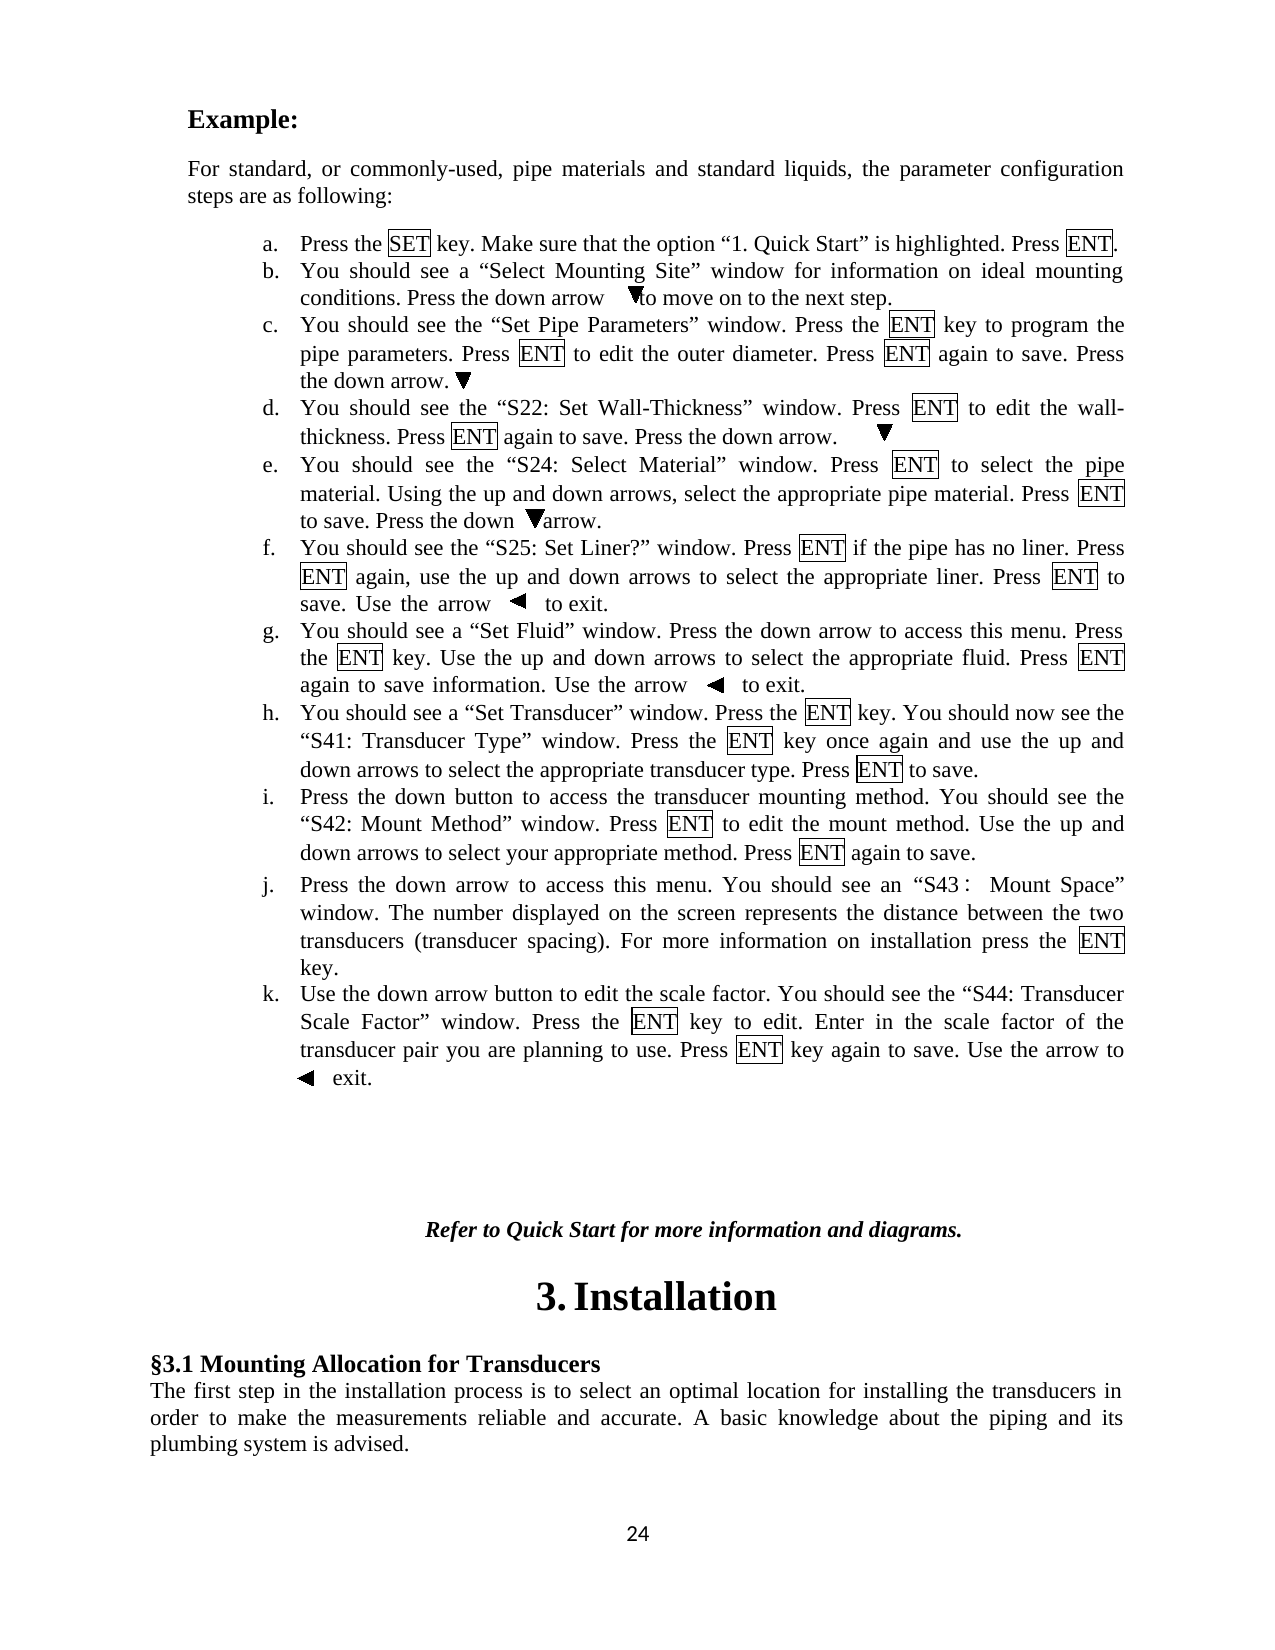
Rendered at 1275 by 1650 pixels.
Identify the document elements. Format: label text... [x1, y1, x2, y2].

list You should see a “Select Mounting Site” window for information on ideal mounting conditions. Press the down arrow to move on to the next step. [262, 257, 1125, 310]
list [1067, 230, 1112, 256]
text Example: [187, 103, 1125, 134]
list You should see the “Set Pipe Parameters” window. Press the ENT key to program the pipe parameters. Press ENT to edit the outer diameter. Press ENT again to save. Press the down arrow. [262, 310, 1125, 393]
subtitle Installation [187, 1272, 1125, 1320]
text Refer to Quick Start for more information and diagrams. [262, 1216, 1125, 1243]
list You should see a “Set Fluid” window. Press the down arrow to access this menu. Press the ENT key. Use the up and down arrows to select the appropriate fluid. Press ENT again to save information. Use the arrow to exit. [262, 617, 1125, 698]
subtitle §3.1 Mounting Allocation for Transducers [150, 1349, 1125, 1378]
list You should see the “S25: Set Liner?” window. Press ENT if the pipe has no liner. Press ENT again, use the up and down arrows to select the appropriate liner. Press ENT to save. Use the arrow to exit. [262, 533, 1125, 617]
list Press the SET key. Make sure that the option “1. Quick Start” is highlighted. Press ENT. [431, 229, 1066, 257]
list You should see a “Set Transducer” window. Press the ENT key. You should now see the “S41: Transducer Type” window. Press the ENT key once again and use the up and down arrows to select the appropriate transducer type. Press ENT to save. [262, 698, 1125, 783]
list Press the down arrow to access this menu. You should see an “S43：Mount Space” window. The number displayed on the screen represents the distance between the two transducers (transducer spacing). For more information on installation press the ENT key. [262, 866, 1125, 980]
list Press the down button to access the transducer mounting method. You should see the “S42: Mount Method” window. Press ENT to edit the mount method. Use the up and down arrows to select your appropriate method. Press ENT again to save. [262, 783, 1125, 866]
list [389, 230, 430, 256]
list Use the down arrow button to edit the scale factor. You should see the “S44: Transducer Scale Factor” window. Press the ENT key to edit. Enter in the scale factor of the transducer pair you are planning to use. Press ENT key again to save. Use the arrow to exit. [262, 980, 1125, 1090]
list You should see the “S22: Set Wall-Thickness” window. Press ENT to edit the wall-thickness. Press ENT again to save. Press the down arrow. [262, 393, 1125, 450]
list You should see the “S24: Select Material” window. Press ENT to select the pipe material. Using the up and down arrows, select the appropriate pipe material. Press ENT to save. Press the down arrow. [262, 450, 1125, 533]
text For standard, or commonly-used, pipe materials and standard liquids, the parameter configuration steps are as following: [187, 155, 1125, 208]
list The first step in the installation process is to select an optimal location for installing the transducers in order to make the measurements reliable and accurate. A basic knowledge about the piping and its plumbing system is advised. [150, 1378, 1125, 1457]
